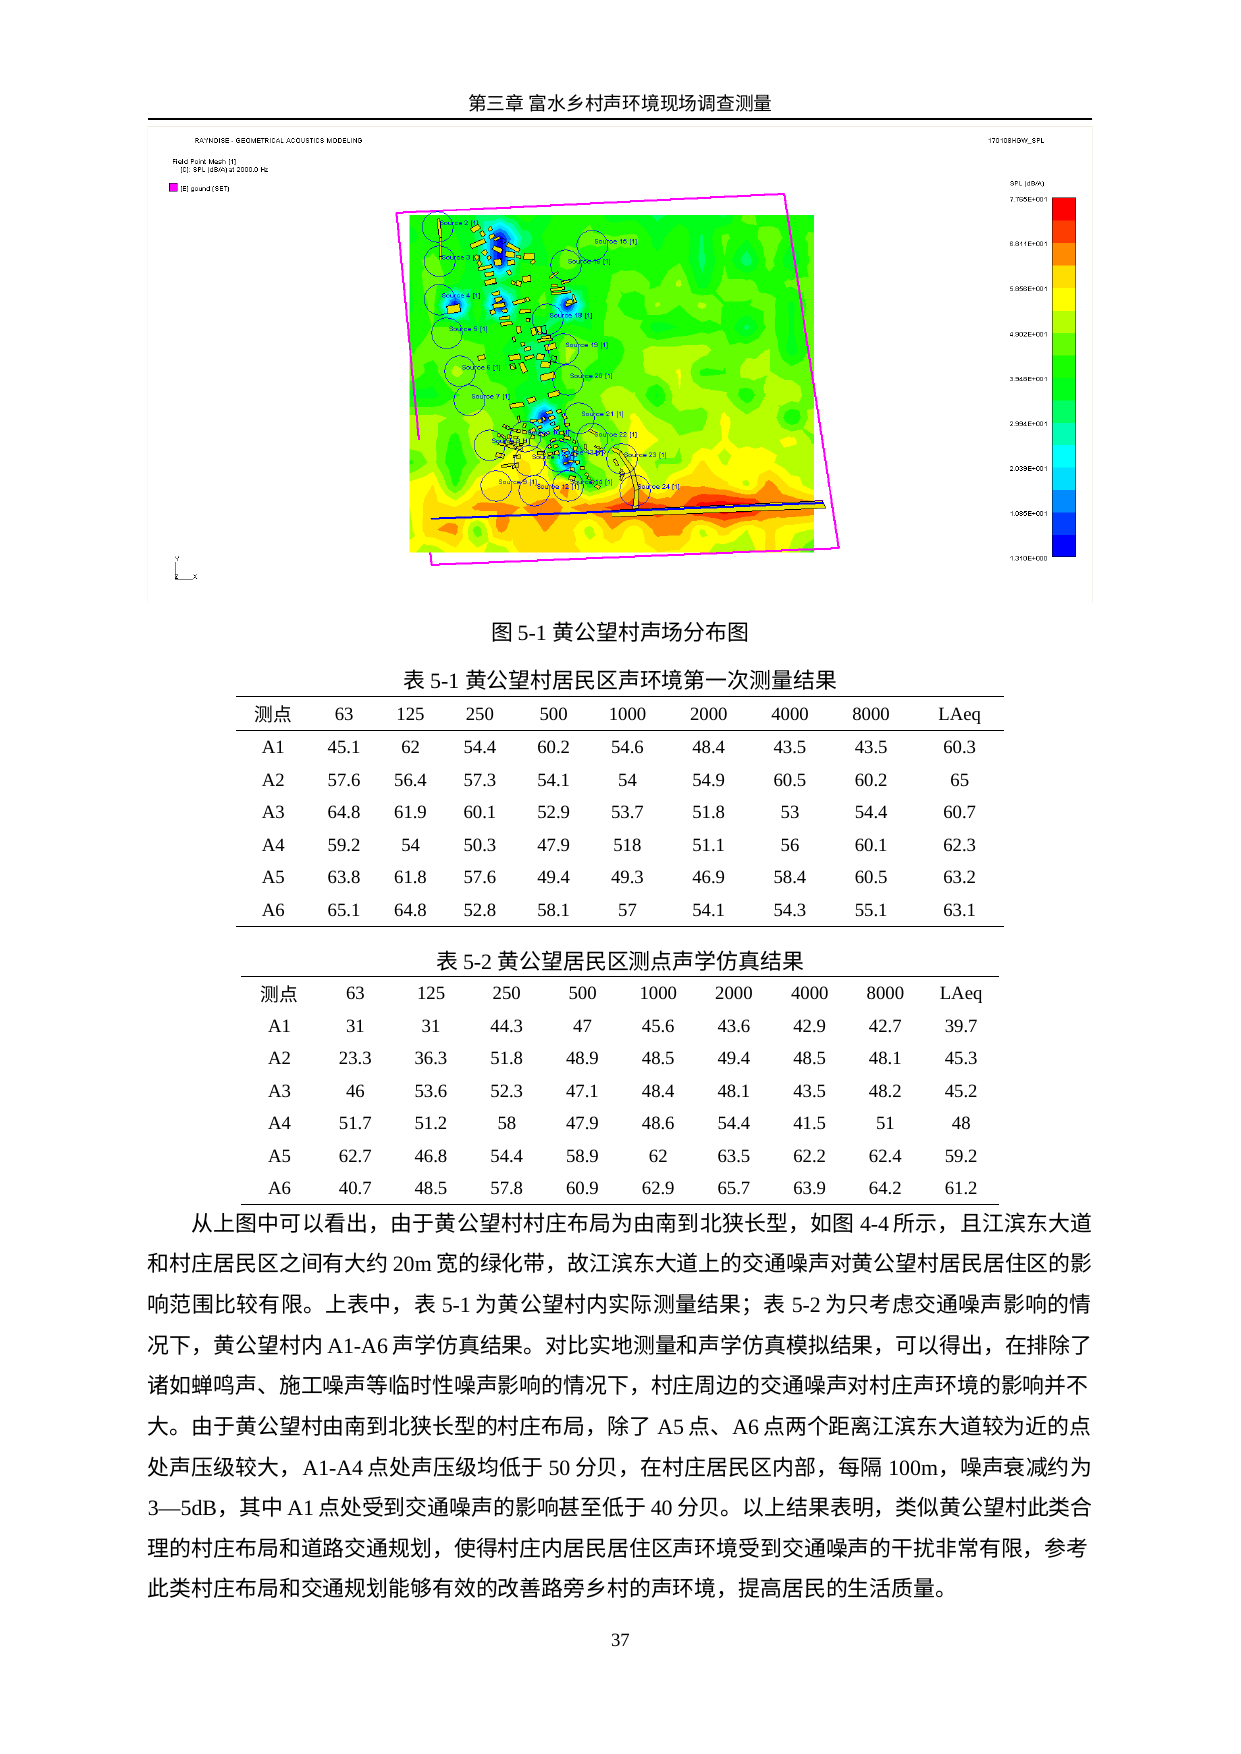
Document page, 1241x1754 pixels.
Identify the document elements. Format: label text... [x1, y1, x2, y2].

table_cell 49.3 [590, 861, 664, 893]
table_cell 58.9 [544, 1139, 620, 1172]
table_cell 48.4 [620, 1074, 696, 1107]
table_cell 60.9 [544, 1172, 620, 1204]
table_cell 45.3 [923, 1042, 999, 1074]
table_cell 51.2 [393, 1107, 469, 1139]
table_cell 62.7 [317, 1139, 393, 1172]
table_header 1000 [620, 977, 696, 1009]
table_cell 60.2 [517, 731, 590, 763]
table_header 125 [393, 977, 469, 1009]
table_header 8000 [827, 697, 915, 730]
table_cell 45.2 [923, 1074, 999, 1107]
table_cell 63.8 [310, 861, 378, 893]
table_cell 48.1 [696, 1074, 772, 1107]
table_cell 47.9 [517, 829, 590, 861]
table_cell A3 [236, 796, 310, 828]
table_cell 61.9 [378, 796, 443, 828]
table_cell A4 [236, 829, 310, 861]
table_header 250 [443, 697, 517, 730]
text 表5-2 黄公望居民区测点声学仿真结果 [148, 943, 1092, 976]
table_cell 48.5 [393, 1172, 469, 1204]
table_cell 48.1 [847, 1042, 923, 1074]
text 从上图中可以看出，由于黄公望村村庄布局为由南到北狭长型，如图4-4所示，且江滨东大道和村庄居民区之间有大约20m宽的绿化带，故江滨东大道上的交通噪声对黄公望村居民居住区的影响范围比较有限。上表中，表5-1为黄公望村内实际测量结果；表5-2为只考虑交通噪声影响的情况下，黄公望村内A1-A6声学仿真结果。对比实地测量和声学仿真模拟结果，可以得出，在排除了诸如蝉鸣声、施工噪声等临时性噪声影响的情况下，村庄周边的交通噪声对村庄声环境的影响并不大。由于黄公望村由南到北狭长型的村庄布局，除了A5点、A6点两个距离江滨东大道较为近的点处声压级较大，A1-A4点处声压级均低于50分贝，在村庄居民区内部，每隔100m，噪声衰减约为3—5dB，其中A1点处受到交通噪声的影响甚至低于40分贝。以上结果表明，类似黄公望村此类合理的村庄布局和道路交通规划，使得村庄内居民居住区声环境受到交通噪声的干扰非常有限，参考此类村庄布局和交通规划能够有效的改善路旁乡村的声环境，提高居民的生活质量。 [148, 1205, 1092, 1603]
table_cell 40.7 [317, 1172, 393, 1204]
table_header 4000 [772, 977, 847, 1009]
table_cell 52.8 [443, 894, 517, 926]
table_cell 48.2 [847, 1074, 923, 1107]
table_cell 42.9 [772, 1009, 847, 1042]
table_cell A2 [236, 764, 310, 796]
table_cell 45.1 [310, 731, 378, 763]
table_cell 51.1 [664, 829, 753, 861]
table_cell 49.4 [696, 1042, 772, 1074]
table_header LAeq [923, 977, 999, 1009]
table_cell 57 [590, 894, 664, 926]
table_cell 64.8 [310, 796, 378, 828]
table_header 500 [544, 977, 620, 1009]
table_cell 46.8 [393, 1139, 469, 1172]
table_cell 60.1 [443, 796, 517, 828]
table_header 500 [517, 697, 590, 730]
table_cell 59.2 [923, 1139, 999, 1172]
table_cell 36.3 [393, 1042, 469, 1074]
table_header 测点 [241, 977, 317, 1009]
table_cell 60.5 [753, 764, 827, 796]
table_cell 54.6 [590, 731, 664, 763]
table_cell A2 [241, 1042, 317, 1074]
table_cell 56.4 [378, 764, 443, 796]
table_cell 53 [753, 796, 827, 828]
table_cell 54 [378, 829, 443, 861]
table_cell 51.8 [469, 1042, 544, 1074]
table_cell 51 [847, 1107, 923, 1139]
table_cell 53.7 [590, 796, 664, 828]
table_cell 54.9 [664, 764, 753, 796]
text 表5-1 黄公望村居民区声环境第一次测量结果 [148, 663, 1092, 696]
table_cell 62.9 [620, 1172, 696, 1204]
table_cell 46 [317, 1074, 393, 1107]
table_cell 47.1 [544, 1074, 620, 1107]
table_cell 61.8 [378, 861, 443, 893]
table_cell 57.3 [443, 764, 517, 796]
picture [147, 126, 1093, 603]
table_cell 47.9 [544, 1107, 620, 1139]
table_cell 54.4 [827, 796, 915, 828]
table_cell 60.1 [827, 829, 915, 861]
table_cell 63.5 [696, 1139, 772, 1172]
table_header 63 [317, 977, 393, 1009]
table_cell 62 [378, 731, 443, 763]
table_header 测点 [236, 697, 310, 730]
table_header 250 [469, 977, 544, 1009]
table_header LAeq [915, 697, 1004, 730]
table_cell 65.1 [310, 894, 378, 926]
table_cell 62 [620, 1139, 696, 1172]
table_cell 44.3 [469, 1009, 544, 1042]
text 图5-1 黄公望村声场分布图 [148, 614, 1092, 647]
table_cell 48.5 [772, 1042, 847, 1074]
table_cell 50.3 [443, 829, 517, 861]
table_cell 62.4 [847, 1139, 923, 1172]
table_cell 42.7 [847, 1009, 923, 1042]
table_cell 63.9 [772, 1172, 847, 1204]
table_cell 63.1 [915, 894, 1004, 926]
table_cell 48.4 [664, 731, 753, 763]
table_cell 48.6 [620, 1107, 696, 1139]
table_cell 54.4 [696, 1107, 772, 1139]
table_cell 48 [923, 1107, 999, 1139]
table_cell A6 [241, 1172, 317, 1204]
table_cell 60.5 [827, 861, 915, 893]
table_cell 65.7 [696, 1172, 772, 1204]
table_cell 41.5 [772, 1107, 847, 1139]
table_cell 57.8 [469, 1172, 544, 1204]
table_cell 55.1 [827, 894, 915, 926]
table_cell 518 [590, 829, 664, 861]
table_cell 48.9 [544, 1042, 620, 1074]
table_cell 58 [469, 1107, 544, 1139]
table_cell 43.5 [827, 731, 915, 763]
table_cell 57.6 [310, 764, 378, 796]
table_cell 31 [317, 1009, 393, 1042]
table_cell A1 [241, 1009, 317, 1042]
table_cell 54.4 [443, 731, 517, 763]
table_cell 23.3 [317, 1042, 393, 1074]
table_cell 58.1 [517, 894, 590, 926]
table_header 2000 [664, 697, 753, 730]
table_cell A3 [241, 1074, 317, 1107]
table_cell 51.7 [317, 1107, 393, 1139]
table_cell 43.6 [696, 1009, 772, 1042]
table_cell 54.1 [664, 894, 753, 926]
table_header 4000 [753, 697, 827, 730]
table_cell 45.6 [620, 1009, 696, 1042]
table_cell 60.3 [915, 731, 1004, 763]
table_header 125 [378, 697, 443, 730]
table_cell 46.9 [664, 861, 753, 893]
table_cell A4 [241, 1107, 317, 1139]
table_cell 64.2 [847, 1172, 923, 1204]
table_cell 54 [590, 764, 664, 796]
table_cell 39.7 [923, 1009, 999, 1042]
table_cell 61.2 [923, 1172, 999, 1204]
table_cell A1 [236, 731, 310, 763]
table_cell 54.4 [469, 1139, 544, 1172]
table_cell 62.2 [772, 1139, 847, 1172]
table_cell 57.6 [443, 861, 517, 893]
table_cell 43.5 [753, 731, 827, 763]
table_cell 62.3 [915, 829, 1004, 861]
table_cell 54.1 [517, 764, 590, 796]
table_cell 31 [393, 1009, 469, 1042]
table_cell 65 [915, 764, 1004, 796]
table_cell 63.2 [915, 861, 1004, 893]
table_header 1000 [590, 697, 664, 730]
table_cell 60.2 [827, 764, 915, 796]
table_cell 52.3 [469, 1074, 544, 1107]
table_cell A5 [236, 861, 310, 893]
table_cell 59.2 [310, 829, 378, 861]
table_header 63 [310, 697, 378, 730]
table_cell 54.3 [753, 894, 827, 926]
table_cell 56 [753, 829, 827, 861]
table_cell 49.4 [517, 861, 590, 893]
table_cell 64.8 [378, 894, 443, 926]
table_cell A5 [241, 1139, 317, 1172]
table_cell 51.8 [664, 796, 753, 828]
table_cell 43.5 [772, 1074, 847, 1107]
table_header 2000 [696, 977, 772, 1009]
table_cell A6 [236, 894, 310, 926]
table_cell 48.5 [620, 1042, 696, 1074]
table_header 8000 [847, 977, 923, 1009]
table_cell 58.4 [753, 861, 827, 893]
table_cell 60.7 [915, 796, 1004, 828]
table_cell 47 [544, 1009, 620, 1042]
table_cell 52.9 [517, 796, 590, 828]
table_cell 53.6 [393, 1074, 469, 1107]
